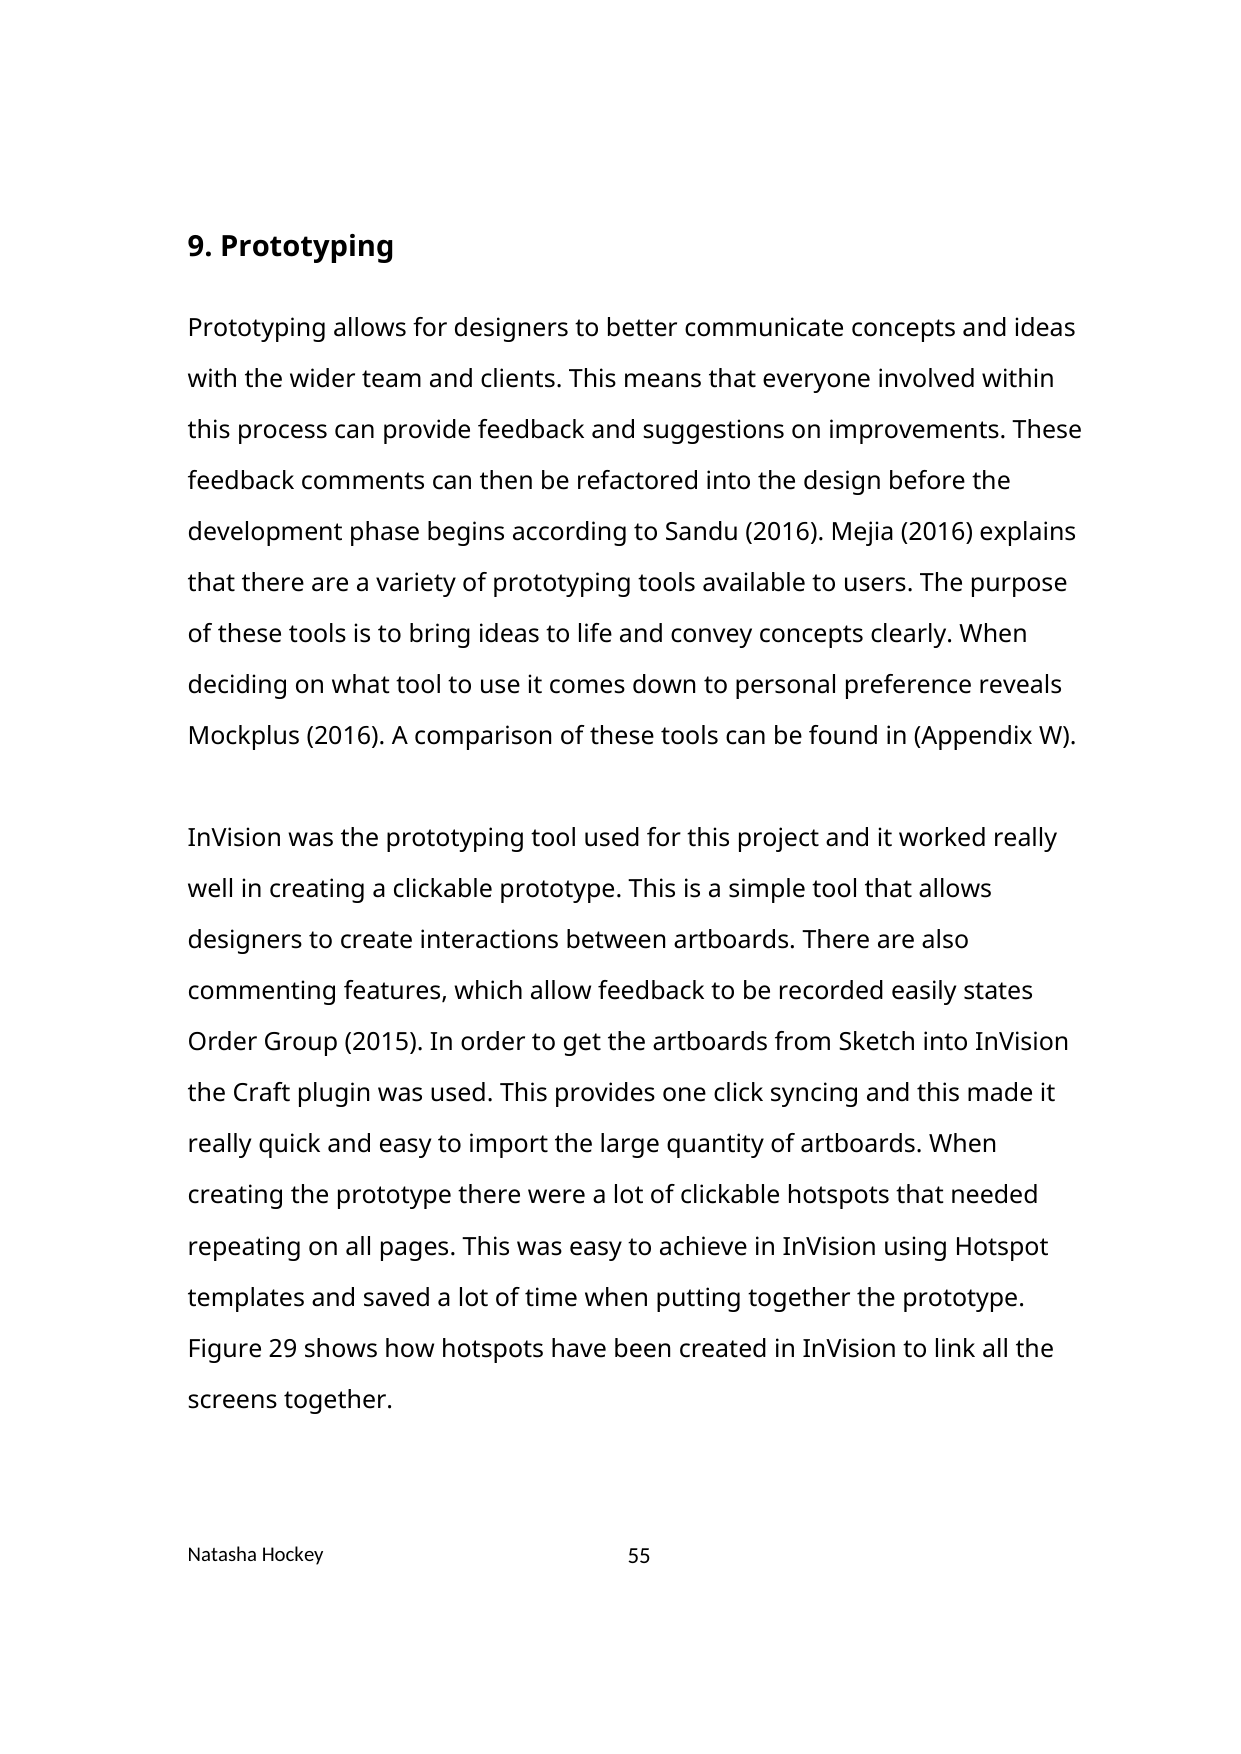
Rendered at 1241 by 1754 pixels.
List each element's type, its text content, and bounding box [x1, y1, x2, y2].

text Prototyping allows for designers to better communicate concepts and ideas with the wider team and clients. This means that everyone involved within this process can provide feedback and suggestions on improvements. These feedback comments can then be refactored into the design before the development phase begins according to Sandu (2016). Mejia (2016) explains that there are a variety of prototyping tools available to users. The purpose of these tools is to bring ideas to life and convey concepts clearly. When deciding on what tool to use it comes down to personal preference reveals Mockplus (2016). A comparison of these tools can be found in (Appendix W). [187, 309, 1090, 752]
subtitle 9. Prototyping [187, 225, 1090, 265]
text InVision was the prototyping tool used for this project and it worked really well in creating a clickable prototype. This is a simple tool that allows designers to create interactions between artboards. There are also commenting features, which allow feedback to be recorded easily states Order Group (2015). In order to get the artboards from Sketch into InVision the Craft plugin was used. This provides one click syncing and this made it really quick and easy to import the large quantity of artboards. When creating the prototype there were a lot of clickable hotspots that needed repeating on all pages. This was easy to achieve in InVision using Hotspot templates and saved a lot of time when putting together the prototype. Figure 29 shows how hotspots have been created in InVision to link all the screens together. [187, 820, 1090, 1415]
